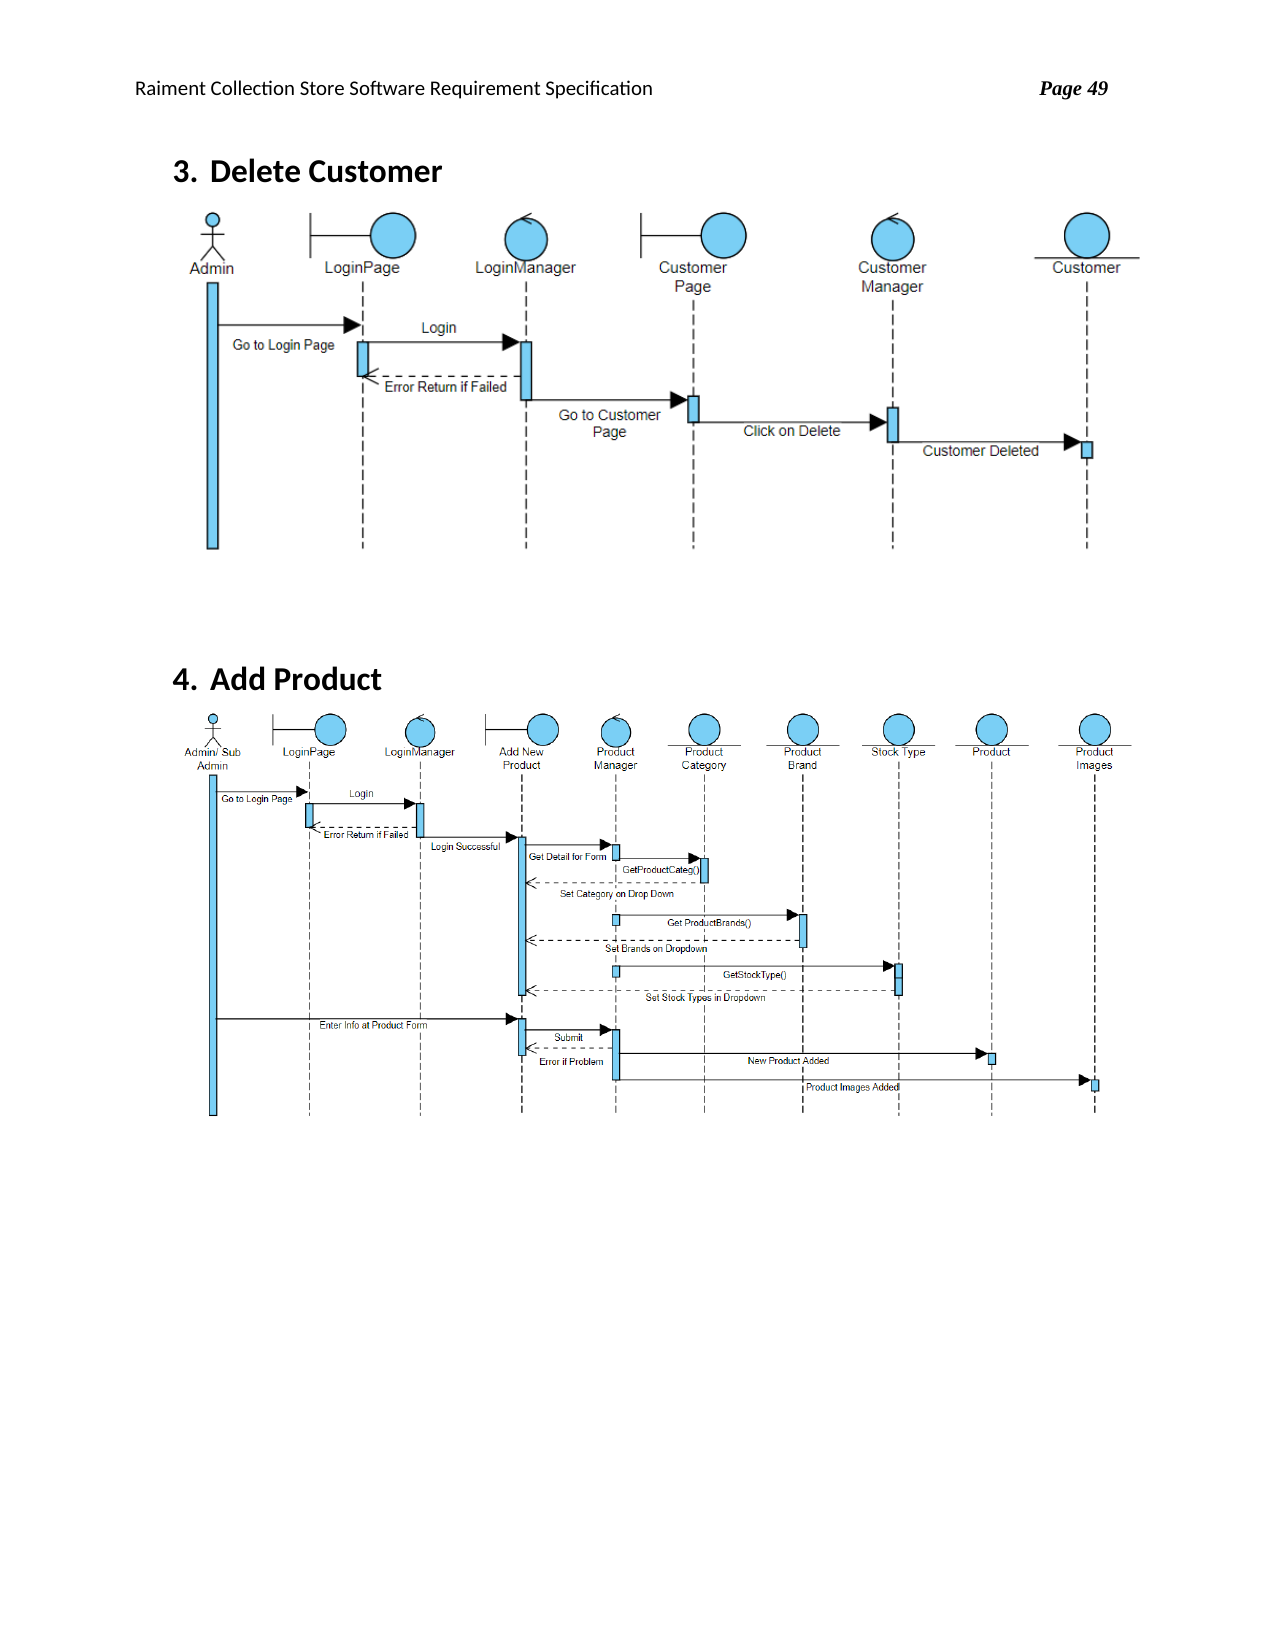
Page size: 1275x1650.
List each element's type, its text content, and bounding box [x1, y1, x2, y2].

picture [172, 702, 1148, 1123]
list Delete Customer [172, 150, 1140, 191]
list Add Product [172, 658, 1140, 699]
picture [172, 193, 1148, 579]
